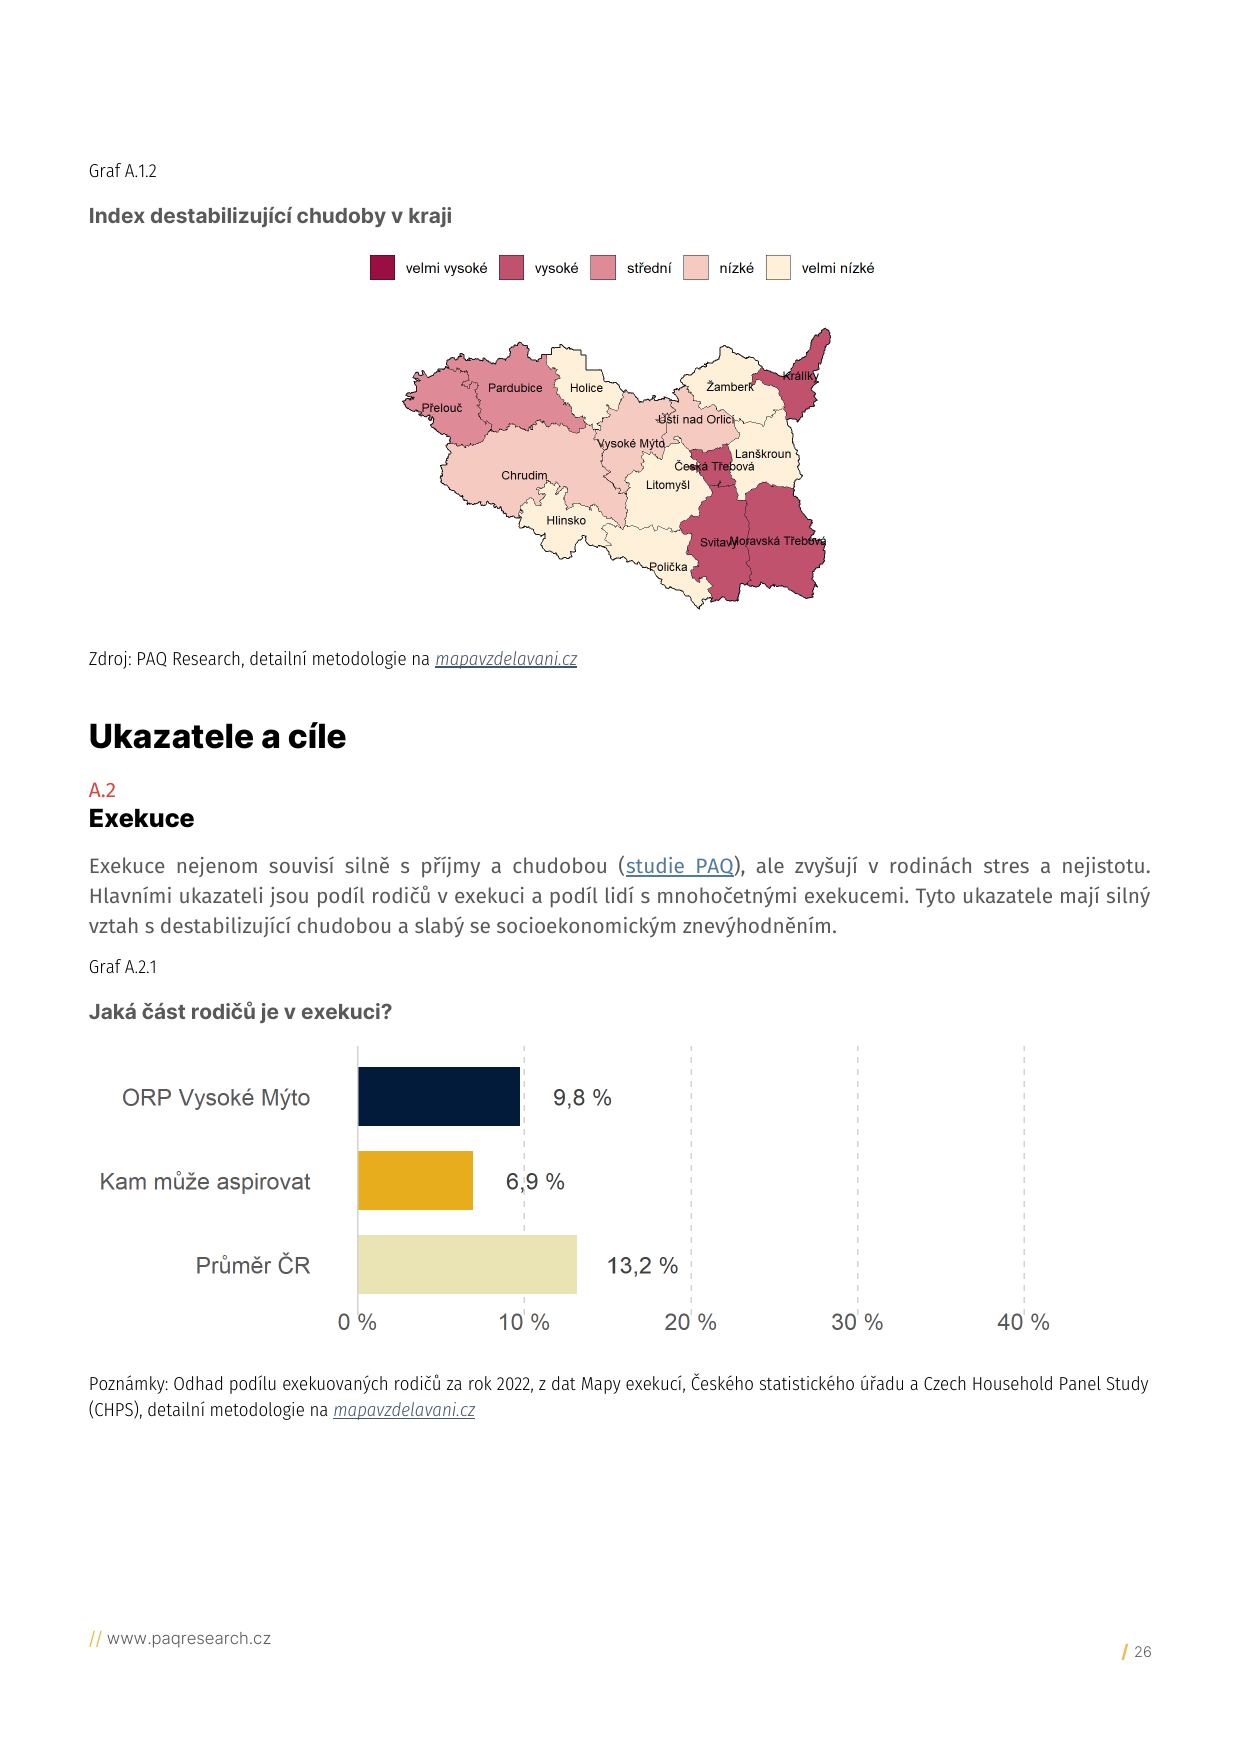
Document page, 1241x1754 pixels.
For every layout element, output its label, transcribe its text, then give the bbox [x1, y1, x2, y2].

picture [88, 228, 1139, 631]
text Poznámky: Odhad podílu exekuovaných rodičů za rok 2022, z dat Mapy exekucí, Českého statistického úřadu a Czech Household Panel Study (CHPS), detailní metodologie na mapavzdelavani.cz [89, 1373, 1152, 1421]
text Zdroj: PAQ Research, detailní metodologie na mapavzdelavani.cz [89, 647, 1152, 670]
text Index destabilizující chudoby v kraji [89, 198, 1152, 229]
text Jaká část rodičů je v exekuci? [89, 994, 1152, 1024]
text Graf A.2.1 [89, 956, 1152, 978]
subtitle Exekuce [89, 803, 1152, 833]
subtitle Ukazatele a cíle [89, 716, 1152, 756]
text A.2 [89, 773, 1152, 803]
text Exekuce nejenom souvisí silně s příjmy a chudobou (studie PAQ), ale zvyšují v rodinách stres a nejistotu. Hlavními ukazateli jsou podíl rodičů v exekuci a podíl lidí s mnohočetnými exekucemi. Tyto ukazatele mají silný vztah s destabilizující chudobou a slabý se socioekonomickým znevýhodněním. [89, 849, 1152, 939]
text Graf A.1.2 [89, 160, 1152, 183]
picture [88, 1024, 1139, 1356]
